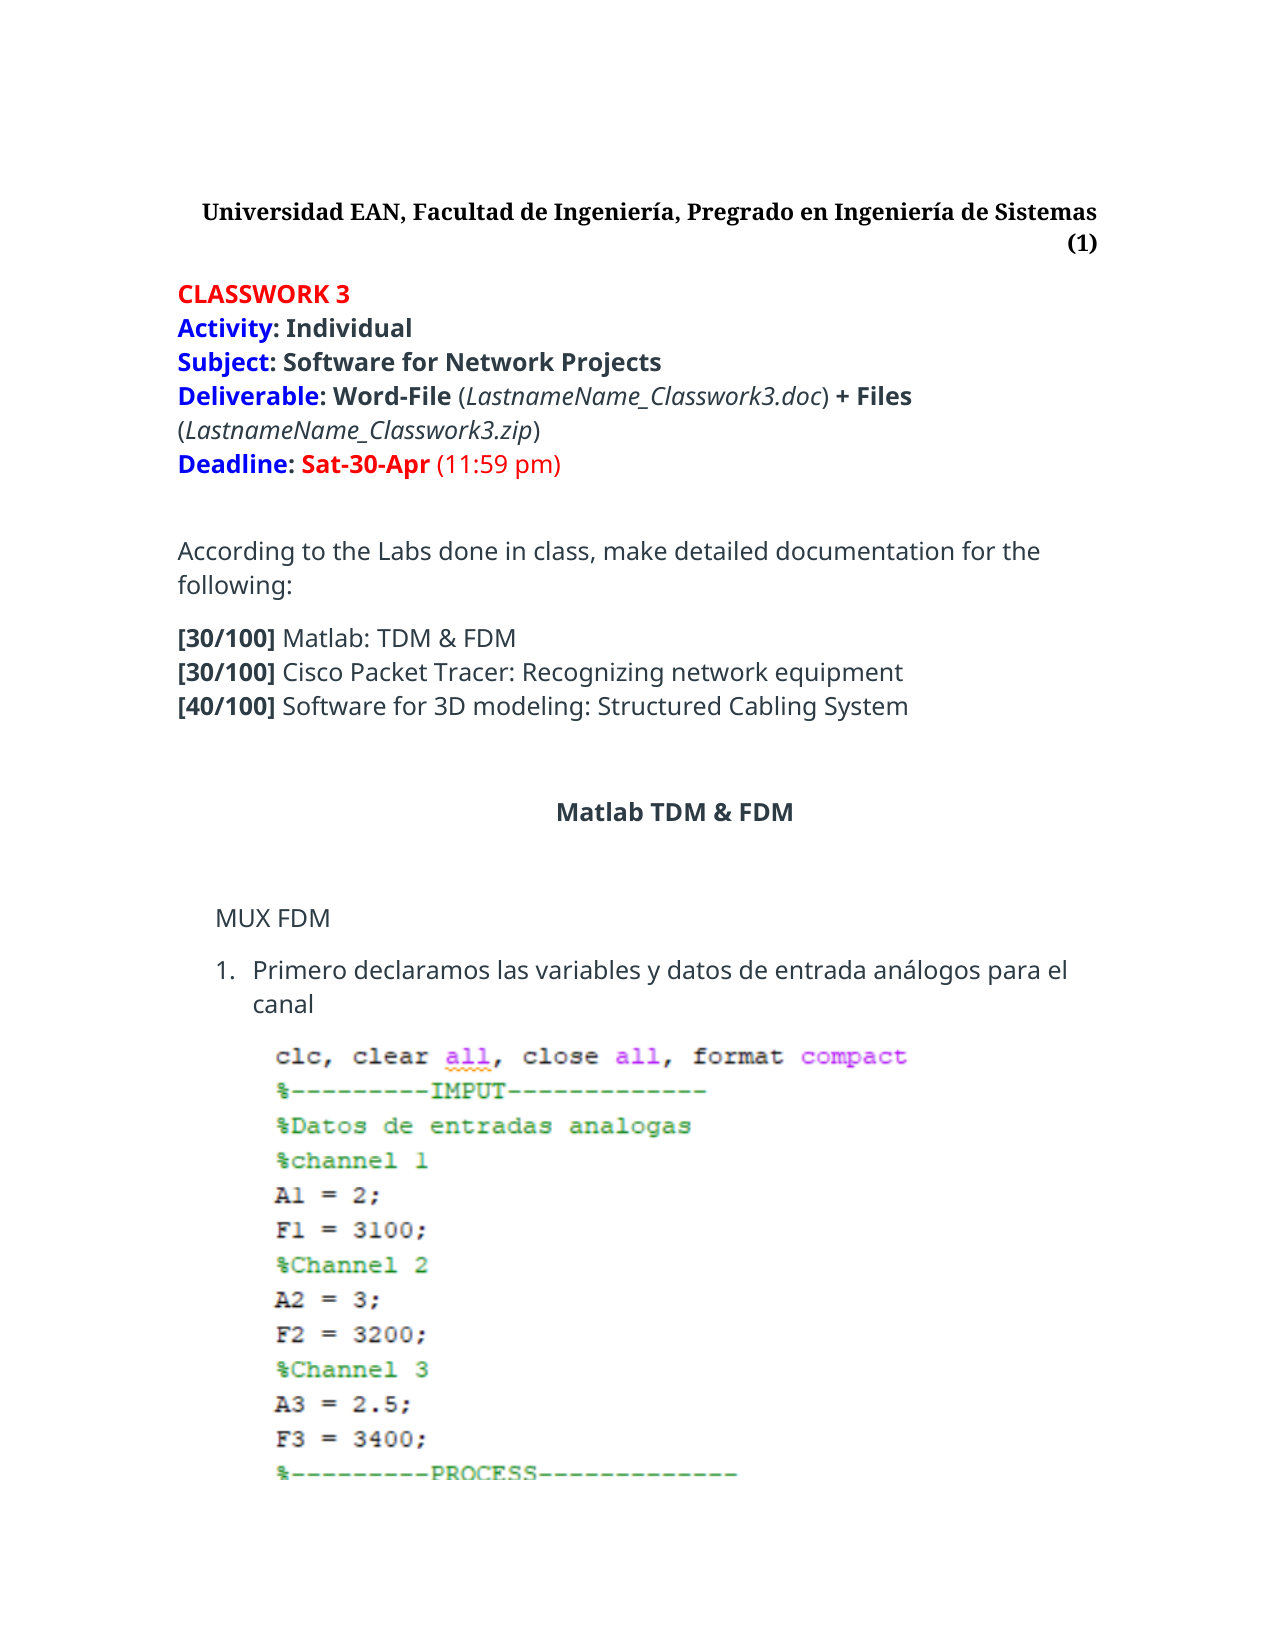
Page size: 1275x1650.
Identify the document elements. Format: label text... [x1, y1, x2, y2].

text [30/100] Matlab: TDM & FDM [30/100] Cisco Packet Tracer: Recognizing network equipment [40/100] Software for 3D modeling: Structured Cabling System [177, 621, 1098, 723]
text CLASSWORK 3 Activity: Individual Subject: Software for Network Projects Deliverable: Word-File (LastnameName_Classwork3.doc) + Files (LastnameName_Classwork3.zip) Deadline: Sat-30-Apr (11:59 pm) [177, 277, 1098, 481]
text According to the Labs done in class, make detailed documentation for the following: [177, 500, 1098, 602]
picture [252, 1040, 1036, 1480]
text Universidad EAN, Facultad de Ingeniería, Pregrado en Ingeniería de Sistemas (1) [177, 196, 1098, 258]
list Primero declaramos las variables y datos de entrada análogos para el canal [215, 953, 1098, 1021]
text MUX FDM [215, 900, 1098, 934]
text Matlab TDM & FDM [252, 794, 1098, 829]
